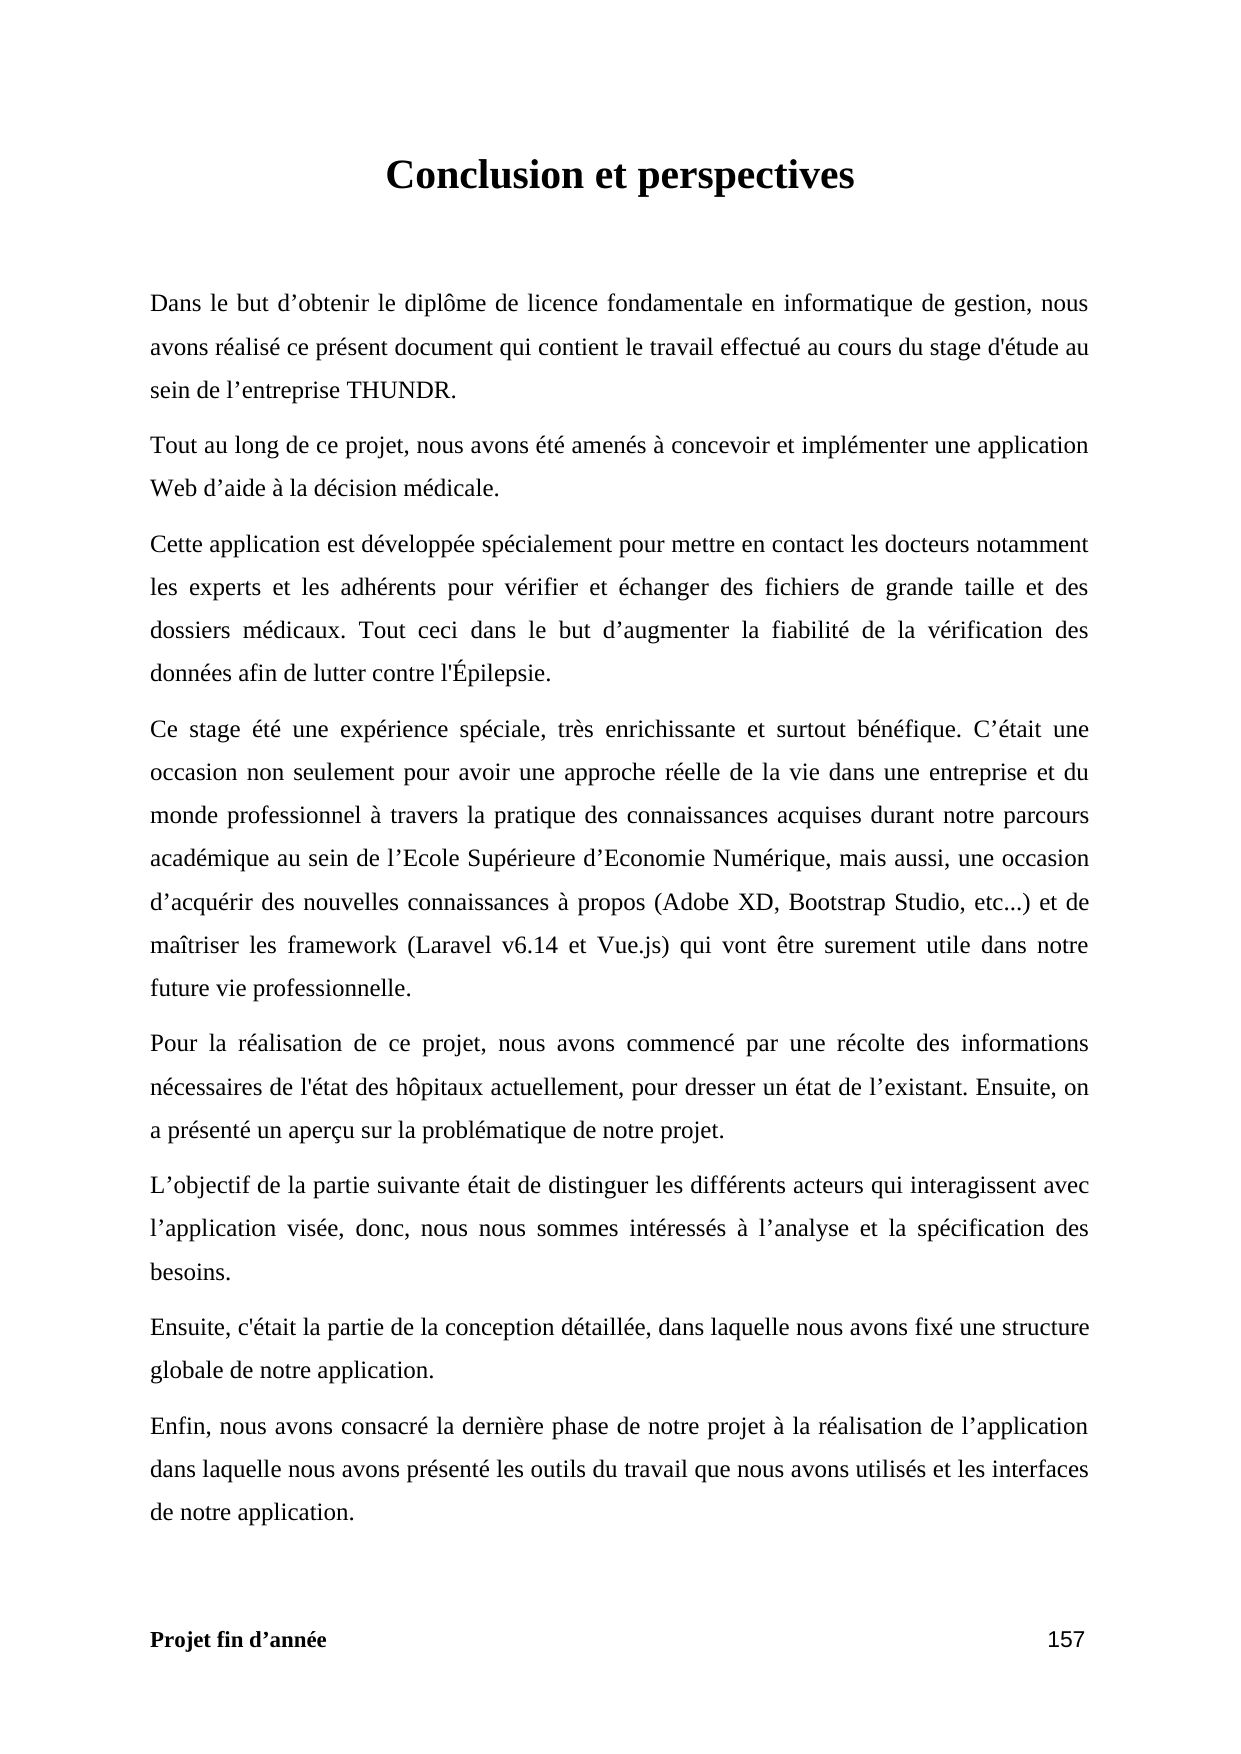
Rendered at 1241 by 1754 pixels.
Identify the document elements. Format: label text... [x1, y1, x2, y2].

text Cette application est développée spécialement pour mettre en contact les docteurs notamment les experts et les adhérents pour vérifier et échanger des fichiers de grande taille et des dossiers médicaux. Tout ceci dans le but d’augmenter la fiabilité de la vérification des données afin de lutter contre l'Épilepsie. [150, 529, 1090, 687]
subtitle Conclusion et perspectives [150, 150, 1090, 198]
text Ce stage été une expérience spéciale, très enrichissante et surtout bénéfique. C’était une occasion non seulement pour avoir une approche réelle de la vie dans une entreprise et du monde professionnel à travers la pratique des connaissances acquises durant notre parcours académique au sein de l’Ecole Supérieure d’Economie Numérique, mais aussi, une occasion d’acquérir des nouvelles connaissances à propos (Adobe XD, Bootstrap Studio, etc...) et de maîtriser les framework (Laravel v6.14 et Vue.js) qui vont être surement utile dans notre future vie professionnelle. [150, 714, 1090, 1002]
text Dans le but d’obtenir le diplôme de licence fondamentale en informatique de gestion, nous avons réalisé ce présent document qui contient le travail effectué au cours du stage d'étude au sein de l’entreprise THUNDR. [150, 288, 1090, 403]
text L’objectif de la partie suivante était de distinguer les différents acteurs qui interagissent avec l’application visée, donc, nous nous sommes intéressés à l’analyse et la spécification des besoins. [150, 1170, 1090, 1285]
text Ensuite, c'était la partie de la conception détaillée, dans laquelle nous avons fixé une structure globale de notre application. [150, 1312, 1090, 1384]
text Pour la réalisation de ce projet, nous avons commencé par une récolte des informations nécessaires de l'état des hôpitaux actuellement, pour dresser un état de l’existant. Ensuite, on a présenté un aperçu sur la problématique de notre projet. [150, 1028, 1090, 1143]
text Enfin, nous avons consacré la dernière phase de notre projet à la réalisation de l’application dans laquelle nous avons présenté les outils du travail que nous avons utilisés et les interfaces de notre application. [150, 1411, 1090, 1526]
text Tout au long de ce projet, nous avons été amenés à concevoir et implémenter une application Web d’aide à la décision médicale. [150, 430, 1090, 502]
